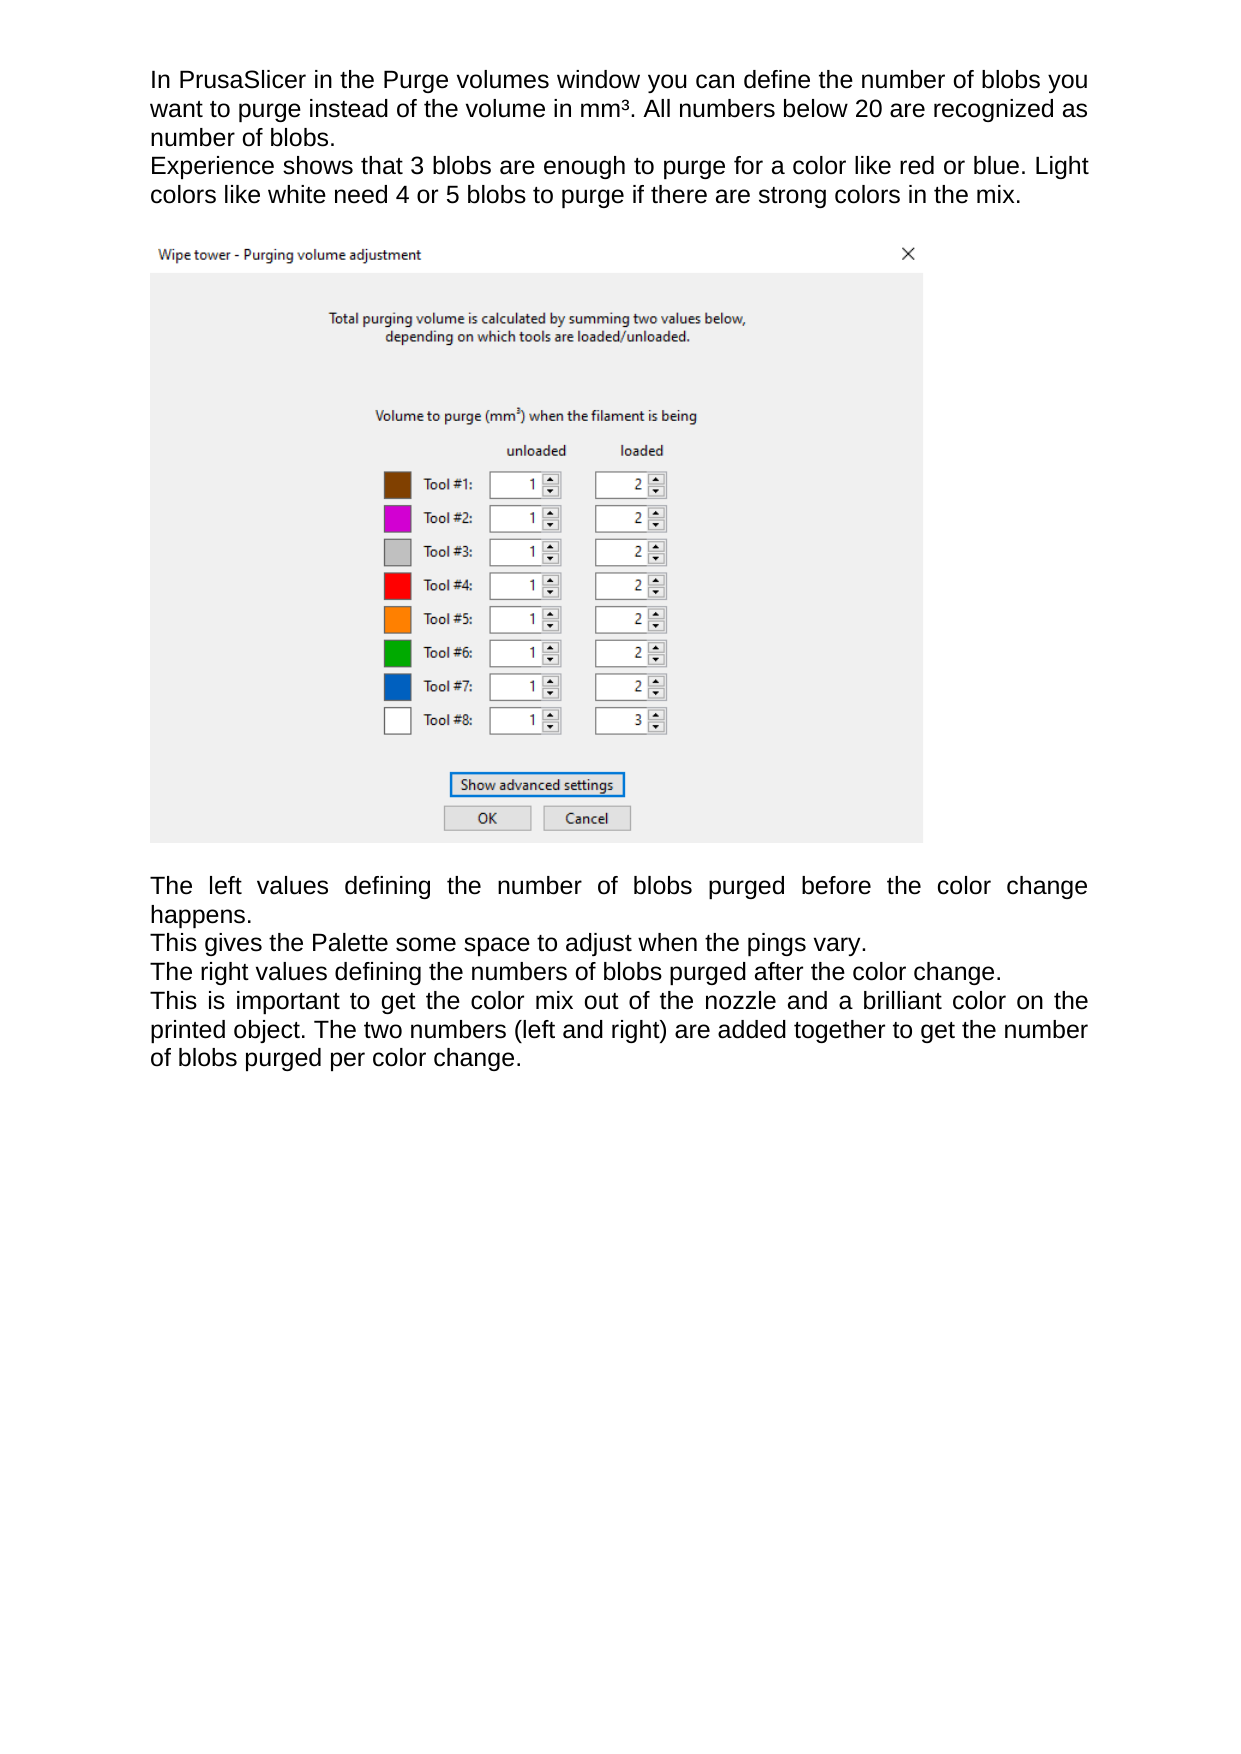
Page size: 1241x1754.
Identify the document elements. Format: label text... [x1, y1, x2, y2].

picture [150, 237, 924, 843]
text The left values defining the number of blobs purged before the color change happens. [150, 871, 1090, 928]
text The right values defining the numbers of blobs purged after the color change. [150, 957, 1090, 986]
text Experience shows that 3 blobs are enough to purge for a color like red or blue. Light colors like white need 4 or 5 blobs to purge if there are strong colors in the mix. [150, 151, 1090, 209]
text In PrusaSlicer in the Purge volumes window you can define the number of blobs you want to purge instead of the volume in mm³. All numbers below 20 are recognized as number of blobs. [150, 65, 1090, 151]
text This is important to get the color mix out of the nozzle and a brilliant color on the printed object. The two numbers (left and right) are added together to get the number of blobs purged per color change. [150, 986, 1090, 1072]
text This gives the Palette some space to adjust when the pings vary. [150, 928, 1090, 957]
